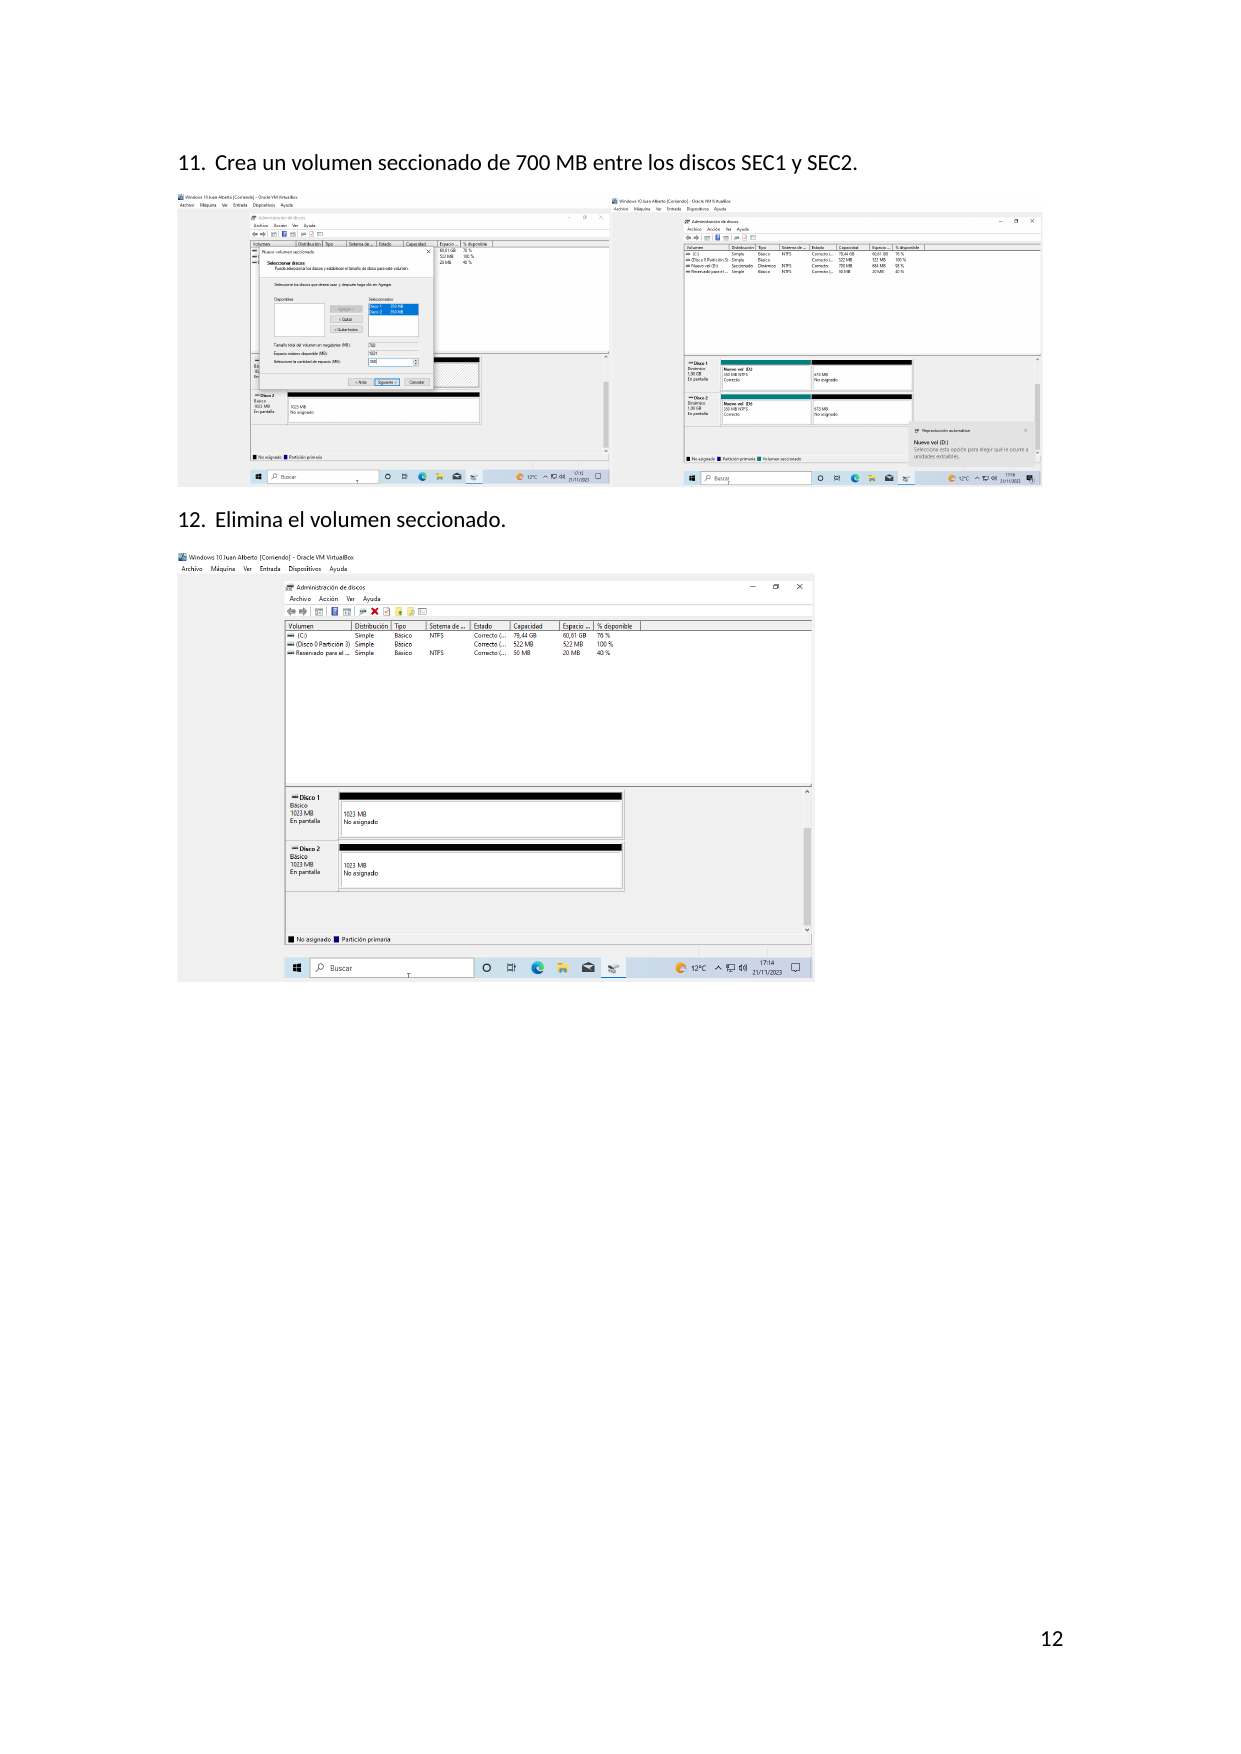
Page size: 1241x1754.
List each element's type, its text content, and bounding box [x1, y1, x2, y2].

list Crea un volumen seccionado de 700 MB entre los discos SEC1 y SEC2. [177, 148, 1063, 176]
picture [177, 551, 815, 982]
picture [177, 193, 1043, 487]
list Elimina el volumen seccionado. [177, 505, 1063, 533]
